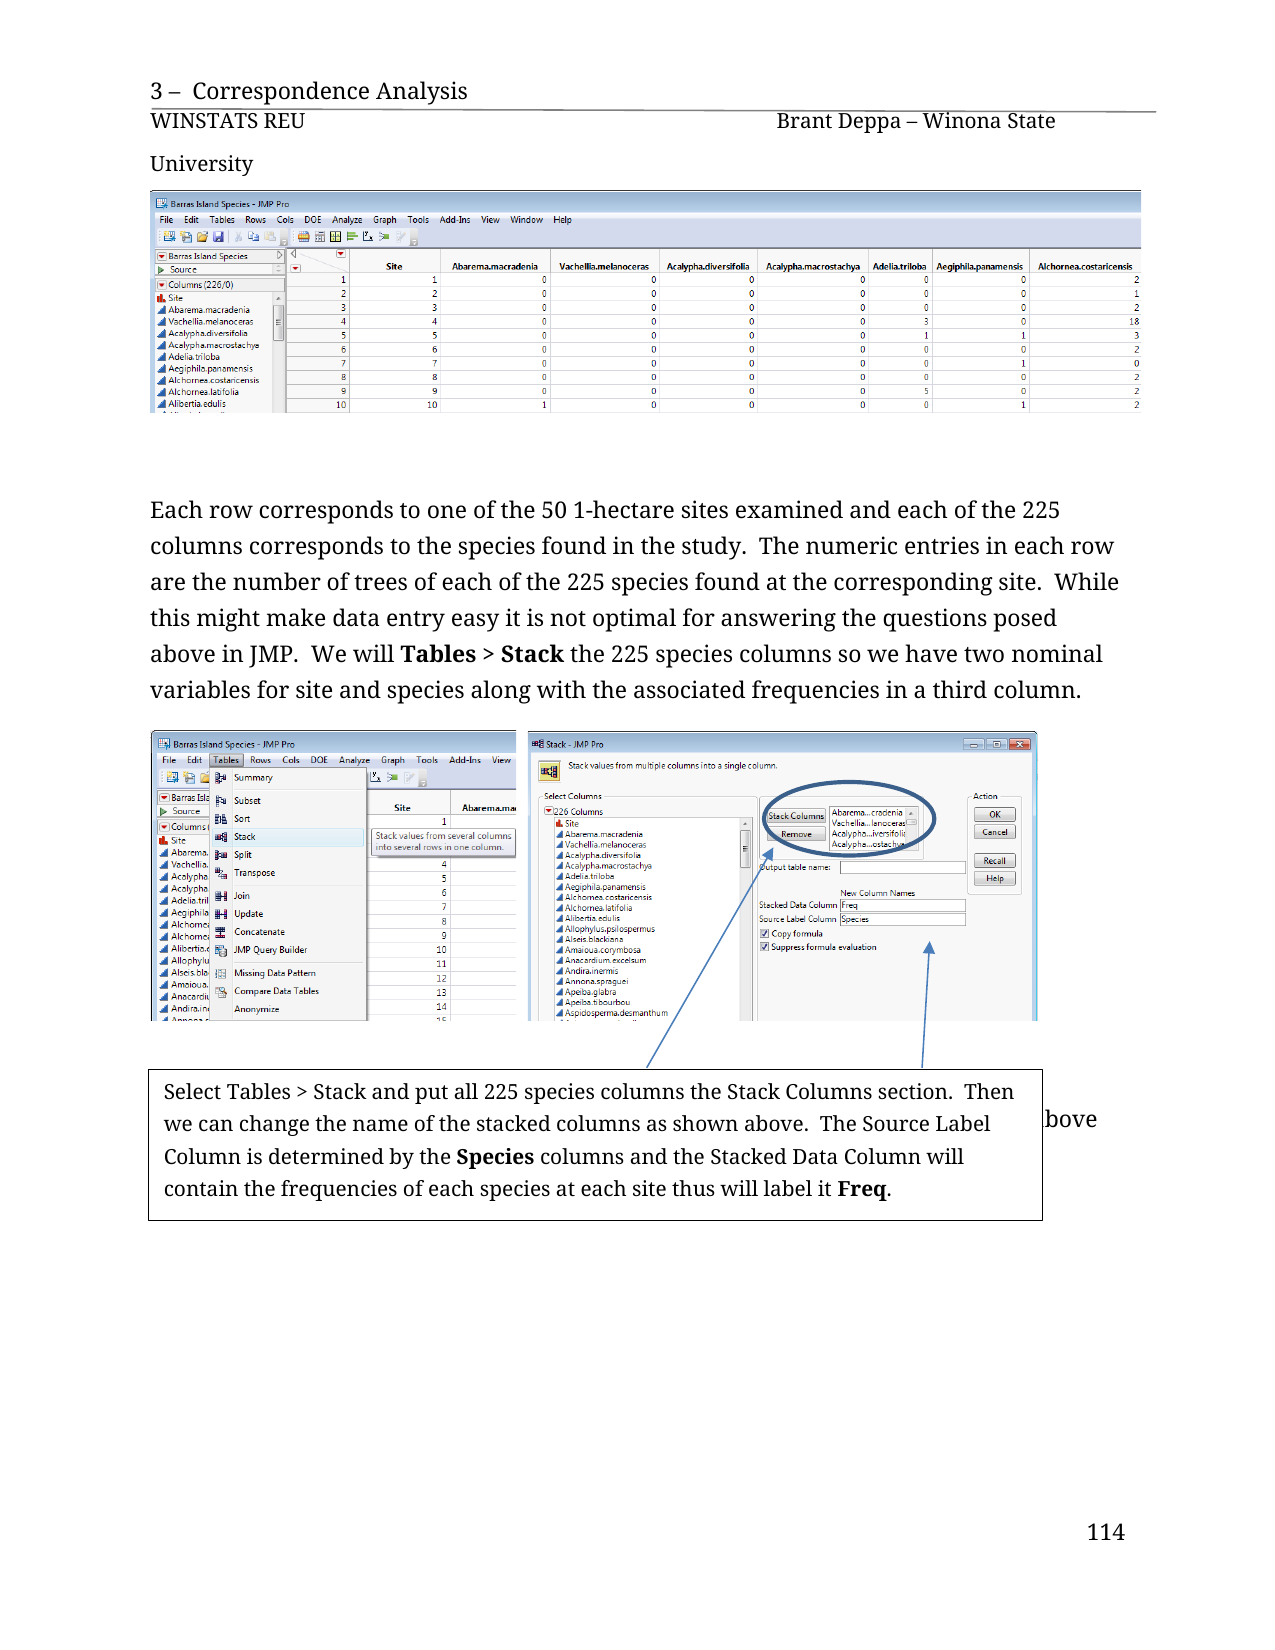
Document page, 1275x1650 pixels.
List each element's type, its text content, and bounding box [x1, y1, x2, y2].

picture [150, 730, 517, 1021]
picture [527, 731, 1038, 1021]
text Each row corresponds to one of the 50 1-hectare sites examined and each of the 225 columns corresponds to the species found in the study. The numeric entries in each row are the number of trees of each of the 225 species found at the corresponding site. While this might make data entry easy it is not optimal for answering the questions posed above in JMP. We will Tables > Stack the 225 species columns so we have two nominal variables for site and species along with the associated frequencies in a third column. [150, 494, 1125, 705]
picture [150, 190, 1142, 413]
